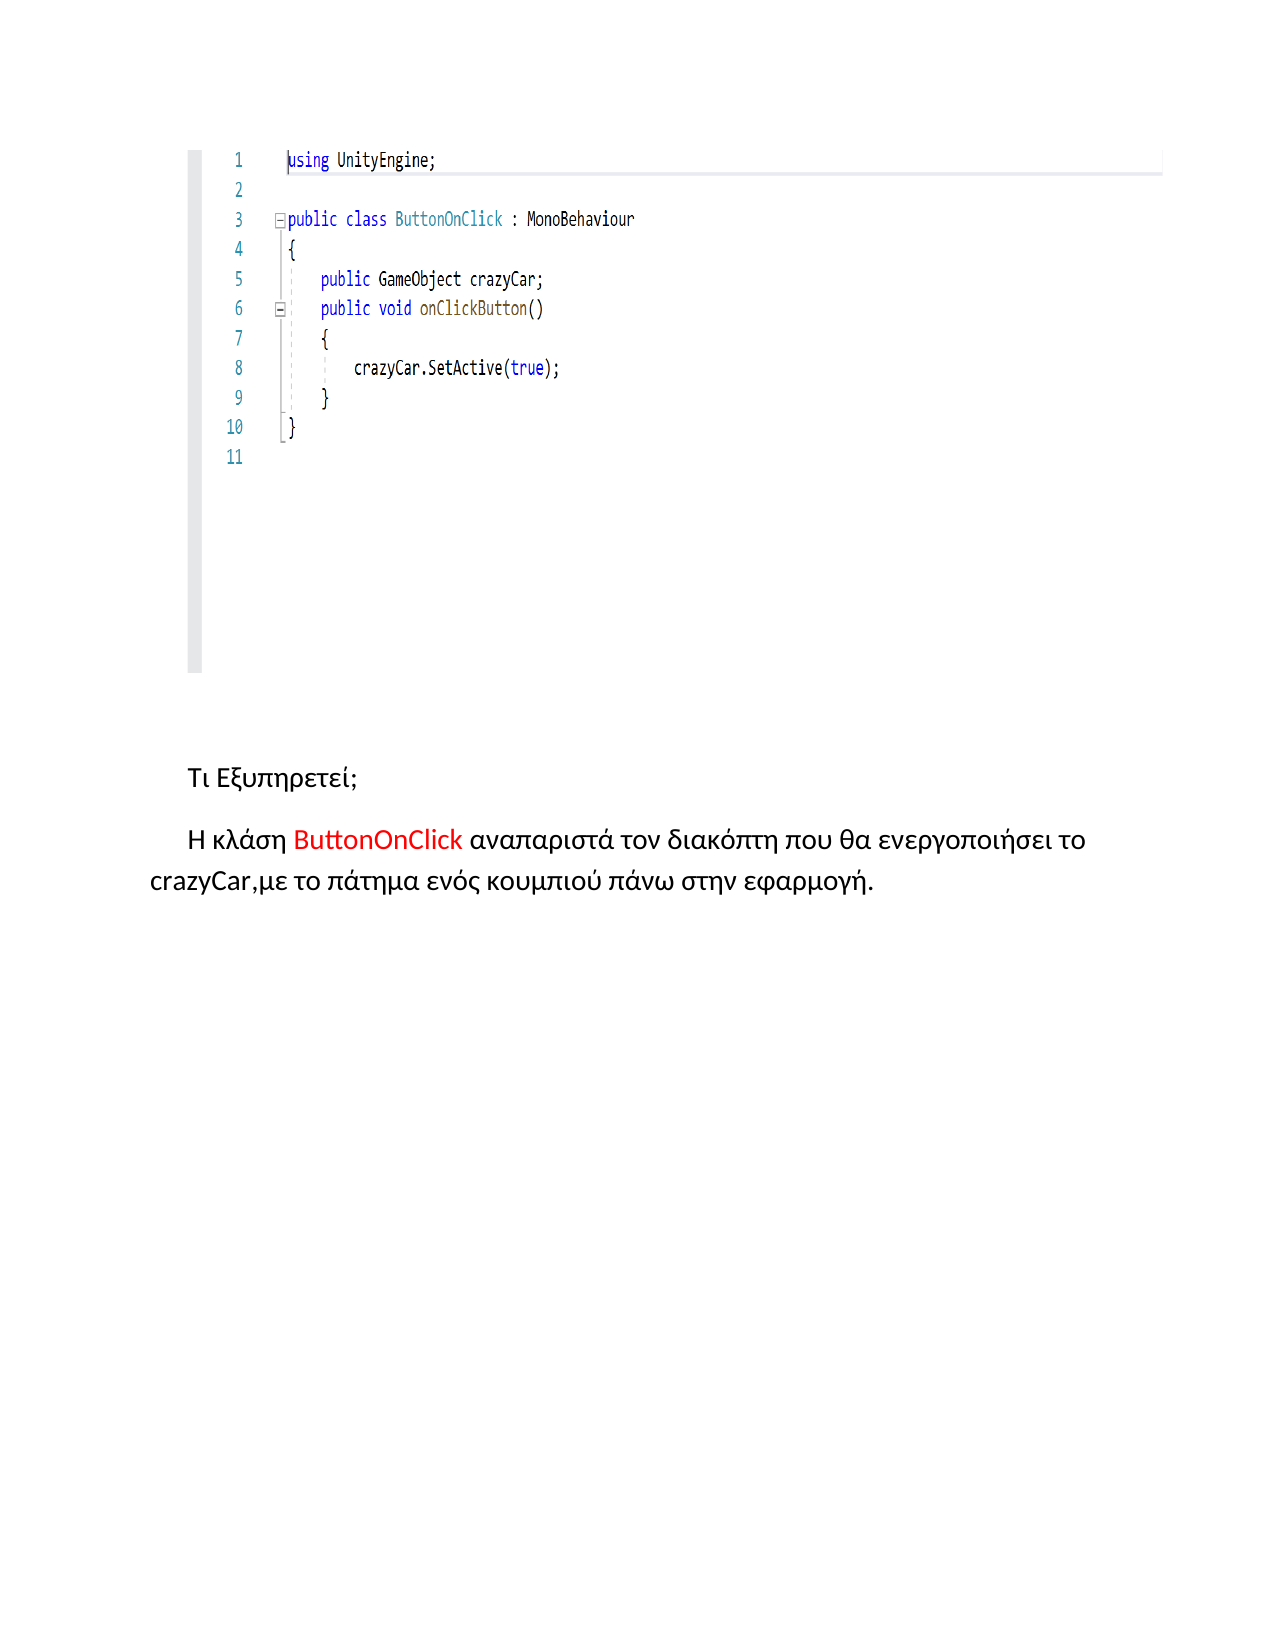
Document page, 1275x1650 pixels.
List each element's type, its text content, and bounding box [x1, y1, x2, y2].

text Τι Εξυπηρετεί; [150, 759, 1125, 795]
picture [187, 150, 1163, 673]
text Η κλάση ButtonOnClick αναπαριστά τον διακόπτη που θα ενεργοποιήσει το crazyCar,με το πάτημα ενός κουμπιού πάνω στην εφαρμογή. [150, 821, 1125, 898]
